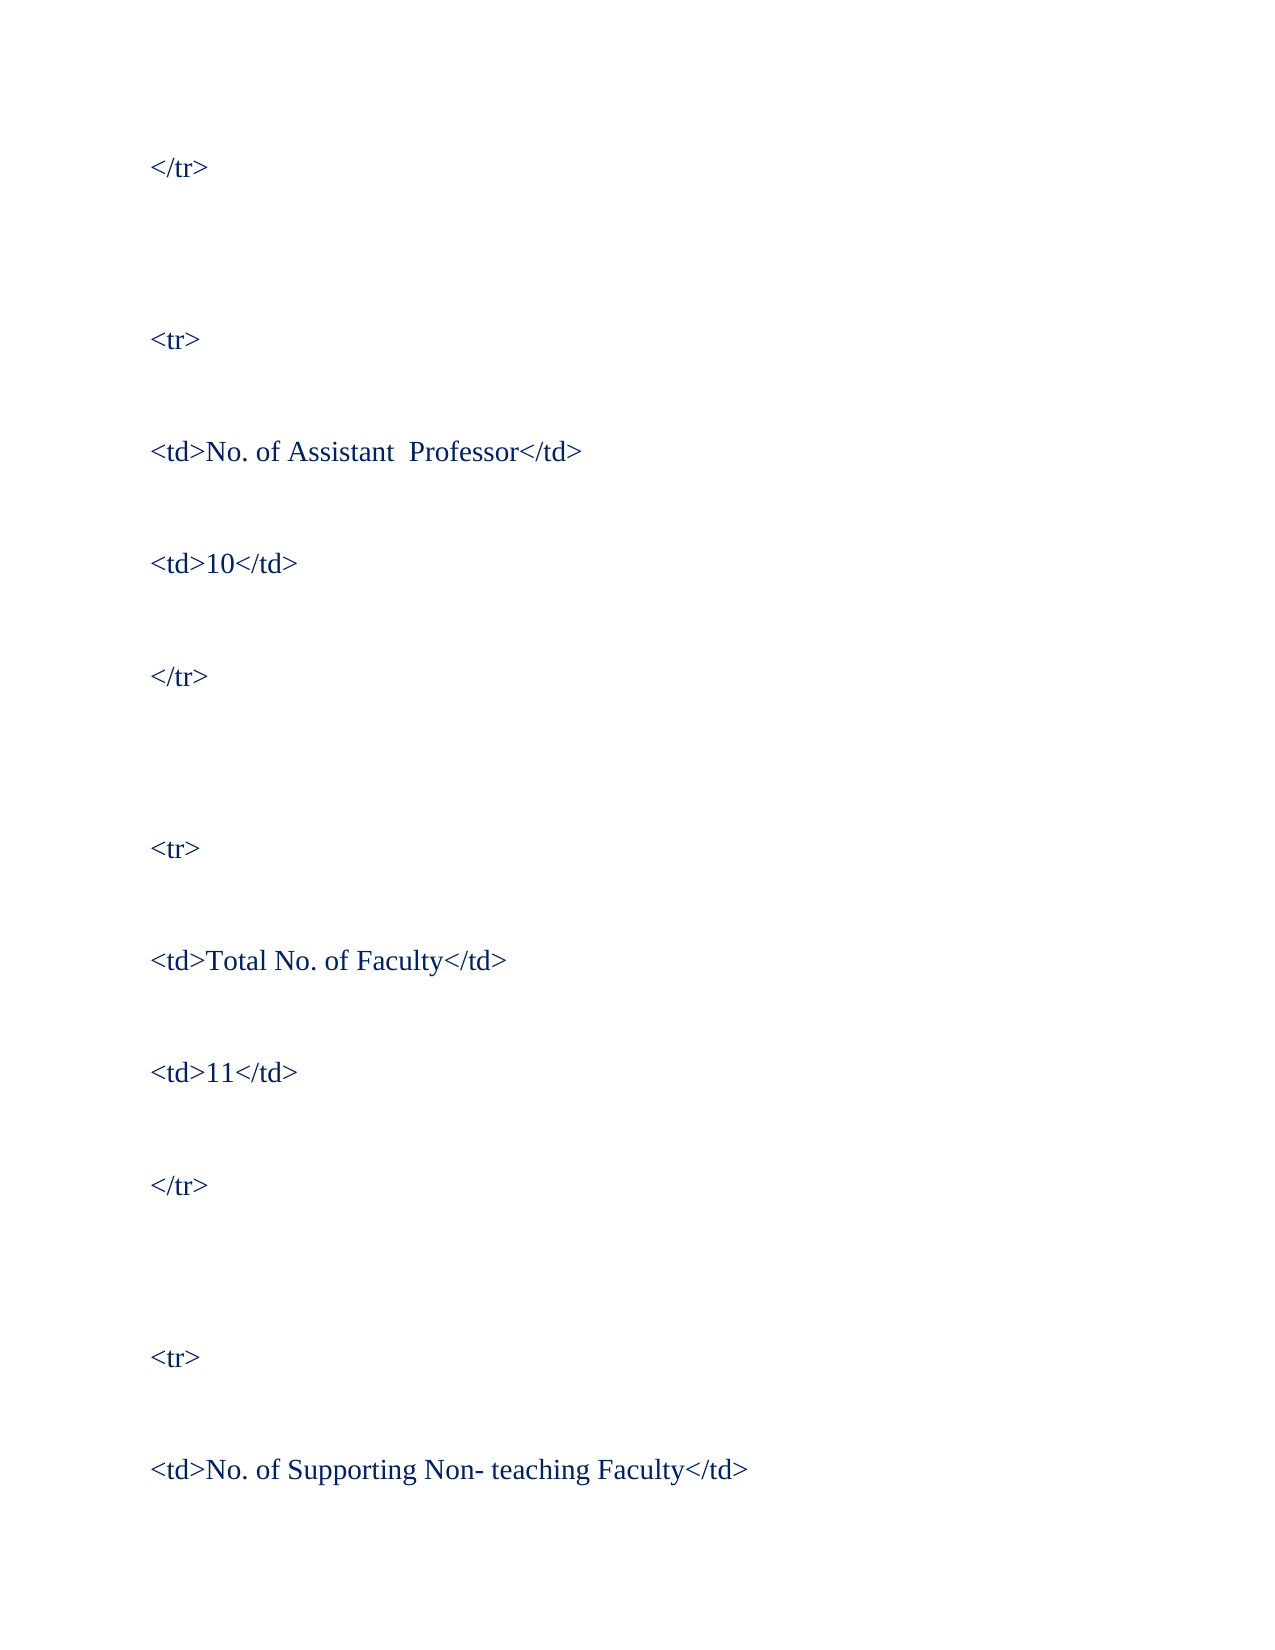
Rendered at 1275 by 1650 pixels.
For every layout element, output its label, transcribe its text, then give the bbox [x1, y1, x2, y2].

text <td>No. of Supporting Non- teaching Faculty</td> [150, 1452, 1125, 1486]
text <tr> [150, 831, 1125, 864]
text </tr> [150, 659, 1125, 692]
text <td>11</td> [150, 1056, 1125, 1089]
text <tr> [150, 1340, 1125, 1373]
text <td>10</td> [150, 547, 1125, 580]
text <td>Total No. of Faculty</td> [150, 943, 1125, 977]
text <td>No. of Assistant Professor</td> [150, 434, 1125, 468]
text </tr> [150, 150, 1125, 183]
text </tr> [150, 1168, 1125, 1201]
text <tr> [150, 322, 1125, 355]
